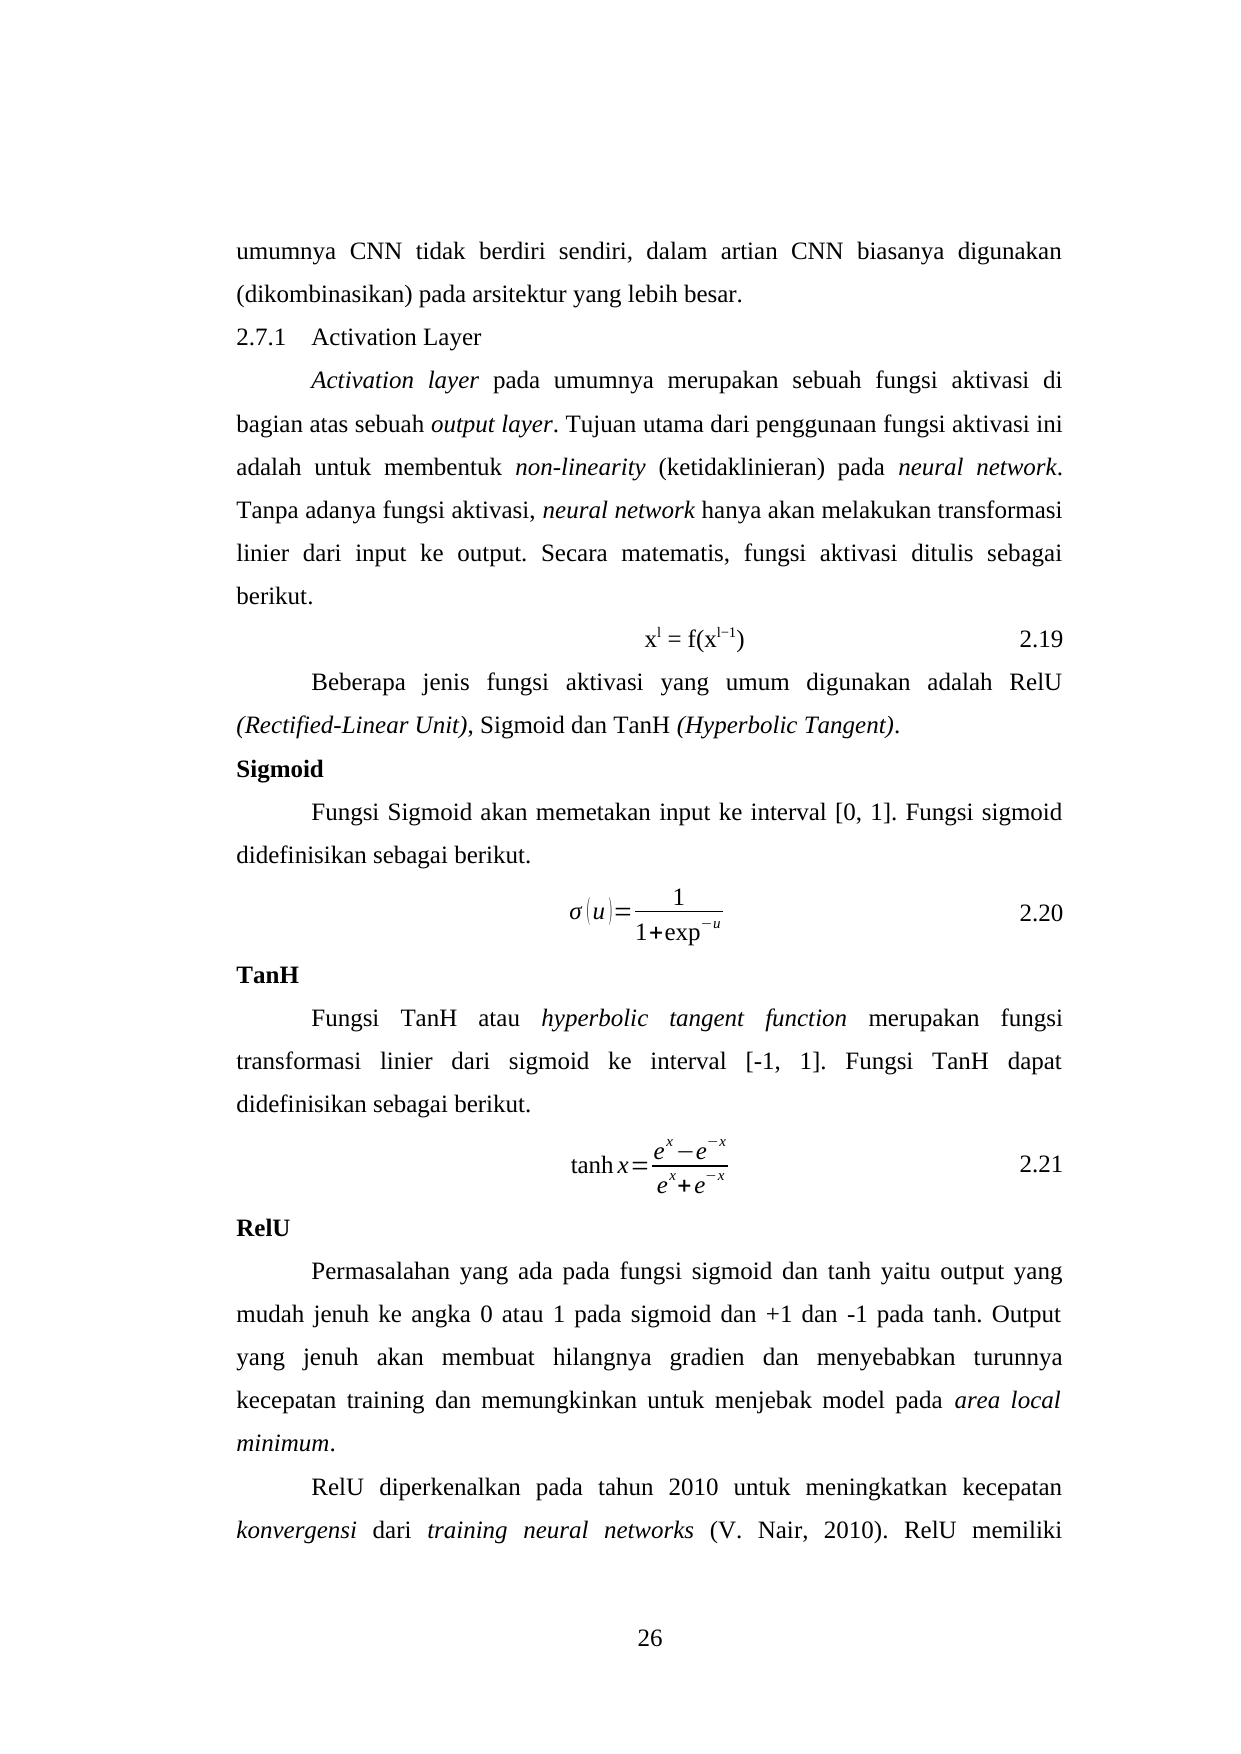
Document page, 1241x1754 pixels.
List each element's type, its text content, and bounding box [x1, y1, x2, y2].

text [236, 1472, 1063, 1543]
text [236, 236, 1063, 308]
text Fungsi TanH atau hyperbolic tangent function merupakan fungsi transformasi linier dari sigmoid ke interval [-1, 1]. Fungsi TanH dapat didefinisikan sebagai berikut. [236, 1003, 1063, 1118]
text Activation layer pada umumnya merupakan sebuah fungsi aktivasi di bagian atas sebuah output layer. Tujuan utama dari penggunaan fungsi aktivasi ini adalah untuk membentuk non-linearity (ketidaklinieran) pada neural network. Tanpa adanya fungsi aktivasi, neural network hanya akan melakukan transformasi linier dari input ke output. Secara matematis, fungsi aktivasi ditulis sebagai berikut. [236, 366, 1063, 610]
subtitle Activation Layer [236, 322, 1063, 351]
text Permasalahan yang ada pada fungsi sigmoid dan tanh yaitu output yang mudah jenuh ke angka 0 atau 1 pada sigmoid dan +1 dan -1 pada tanh. Output yang jenuh akan membuat hilangnya gradien dan menyebabkan turunnya kecepatan training dan memungkinkan untuk menjebak model pada area local minimum. [236, 1256, 1063, 1457]
text RelU [236, 1213, 1063, 1242]
text Beberapa jenis fungsi aktivasi yang umum digunakan adalah RelU (Rectified-Linear Unit), Sigmoid dan TanH (Hyperbolic Tangent). [236, 667, 1063, 739]
text Fungsi Sigmoid akan memetakan input ke interval [0, 1]. Fungsi sigmoid didefinisikan sebagai berikut. [236, 797, 1063, 869]
text Sigmoid [236, 754, 1063, 782]
text TanH [236, 960, 1063, 989]
